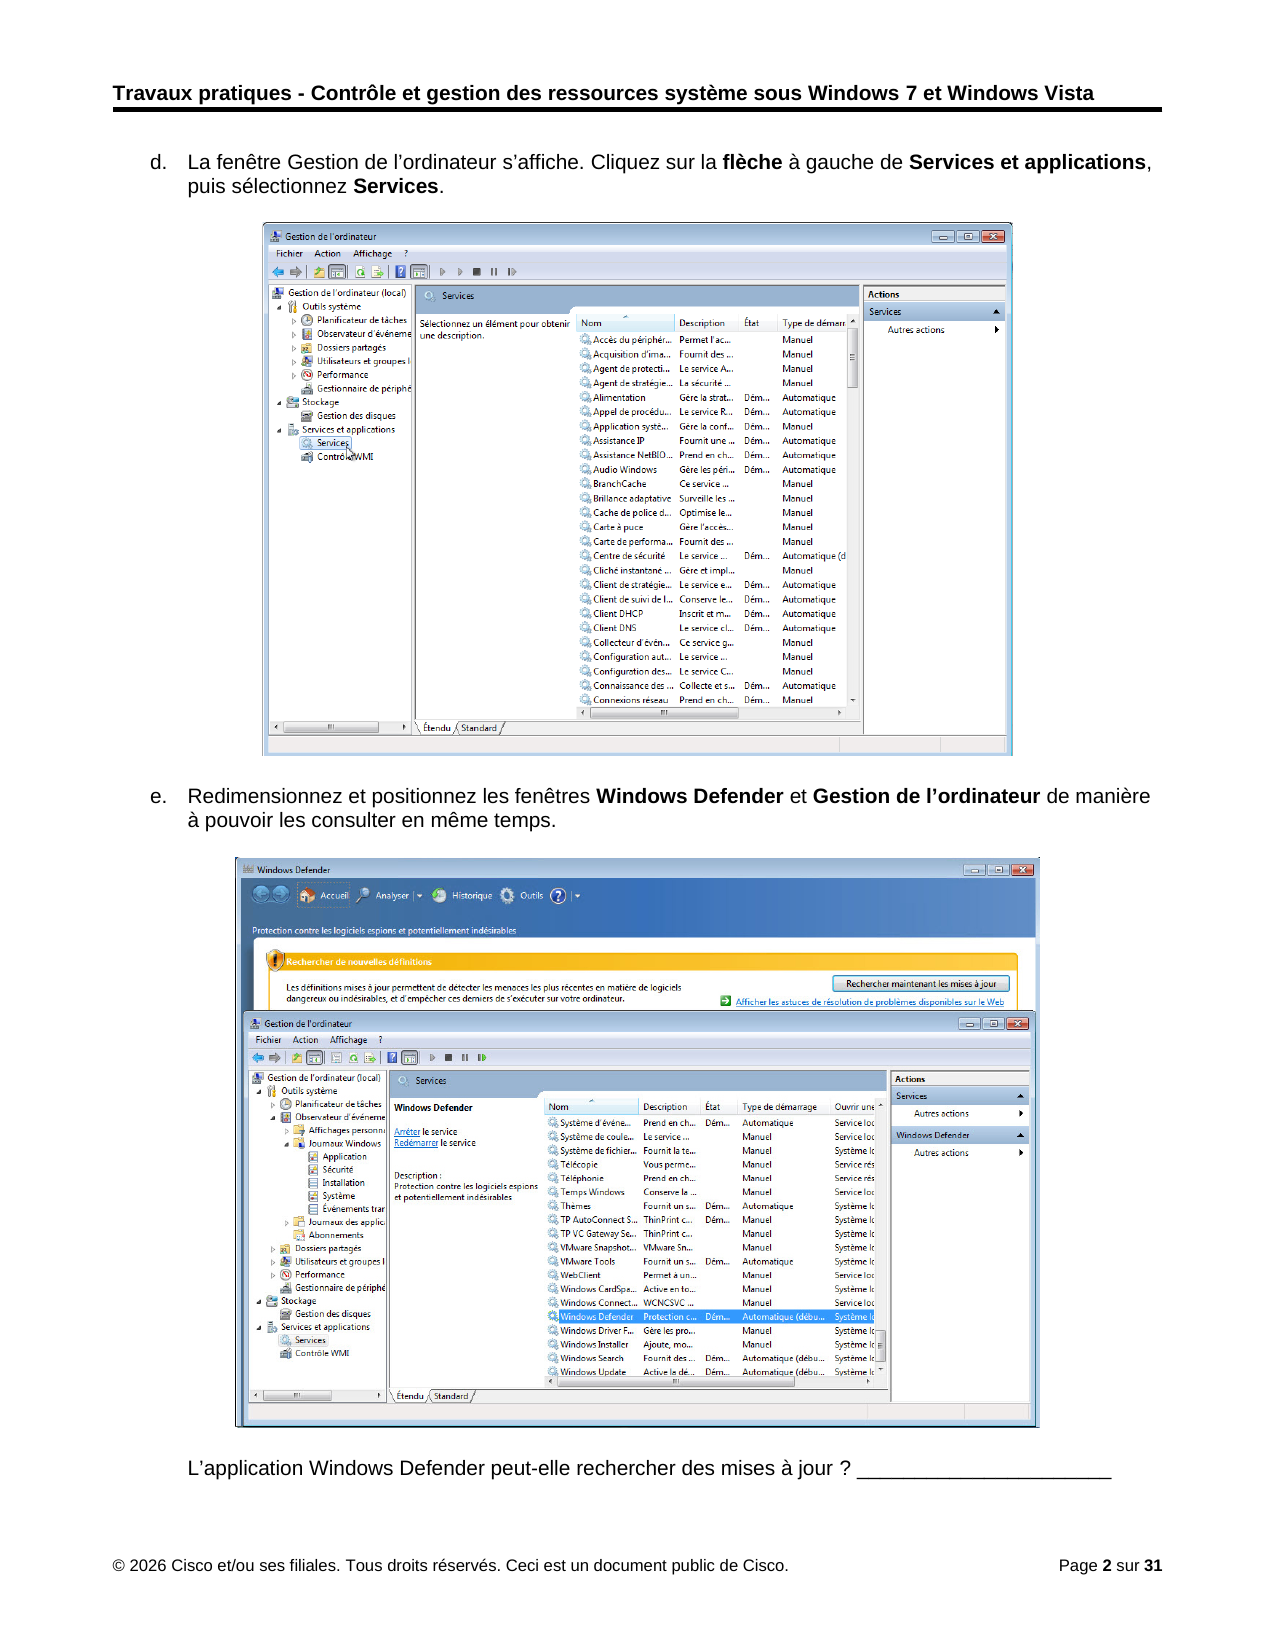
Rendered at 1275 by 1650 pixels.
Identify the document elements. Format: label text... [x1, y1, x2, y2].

picture [262, 222, 1013, 756]
picture [235, 857, 1040, 1428]
text L’application Windows Defender peut-elle rechercher des mises à jour ? ______________________ [187, 1456, 1162, 1480]
text La fenêtre Gestion de l’ordinateur s’affiche. Cliquez sur la flèche à gauche de Services et applications, puis sélectionnez Services. [150, 150, 1162, 198]
text Redimensionnez et positionnez les fenêtres Windows Defender et Gestion de l’ordinateur de manière à pouvoir les consulter en même temps. [150, 784, 1162, 832]
